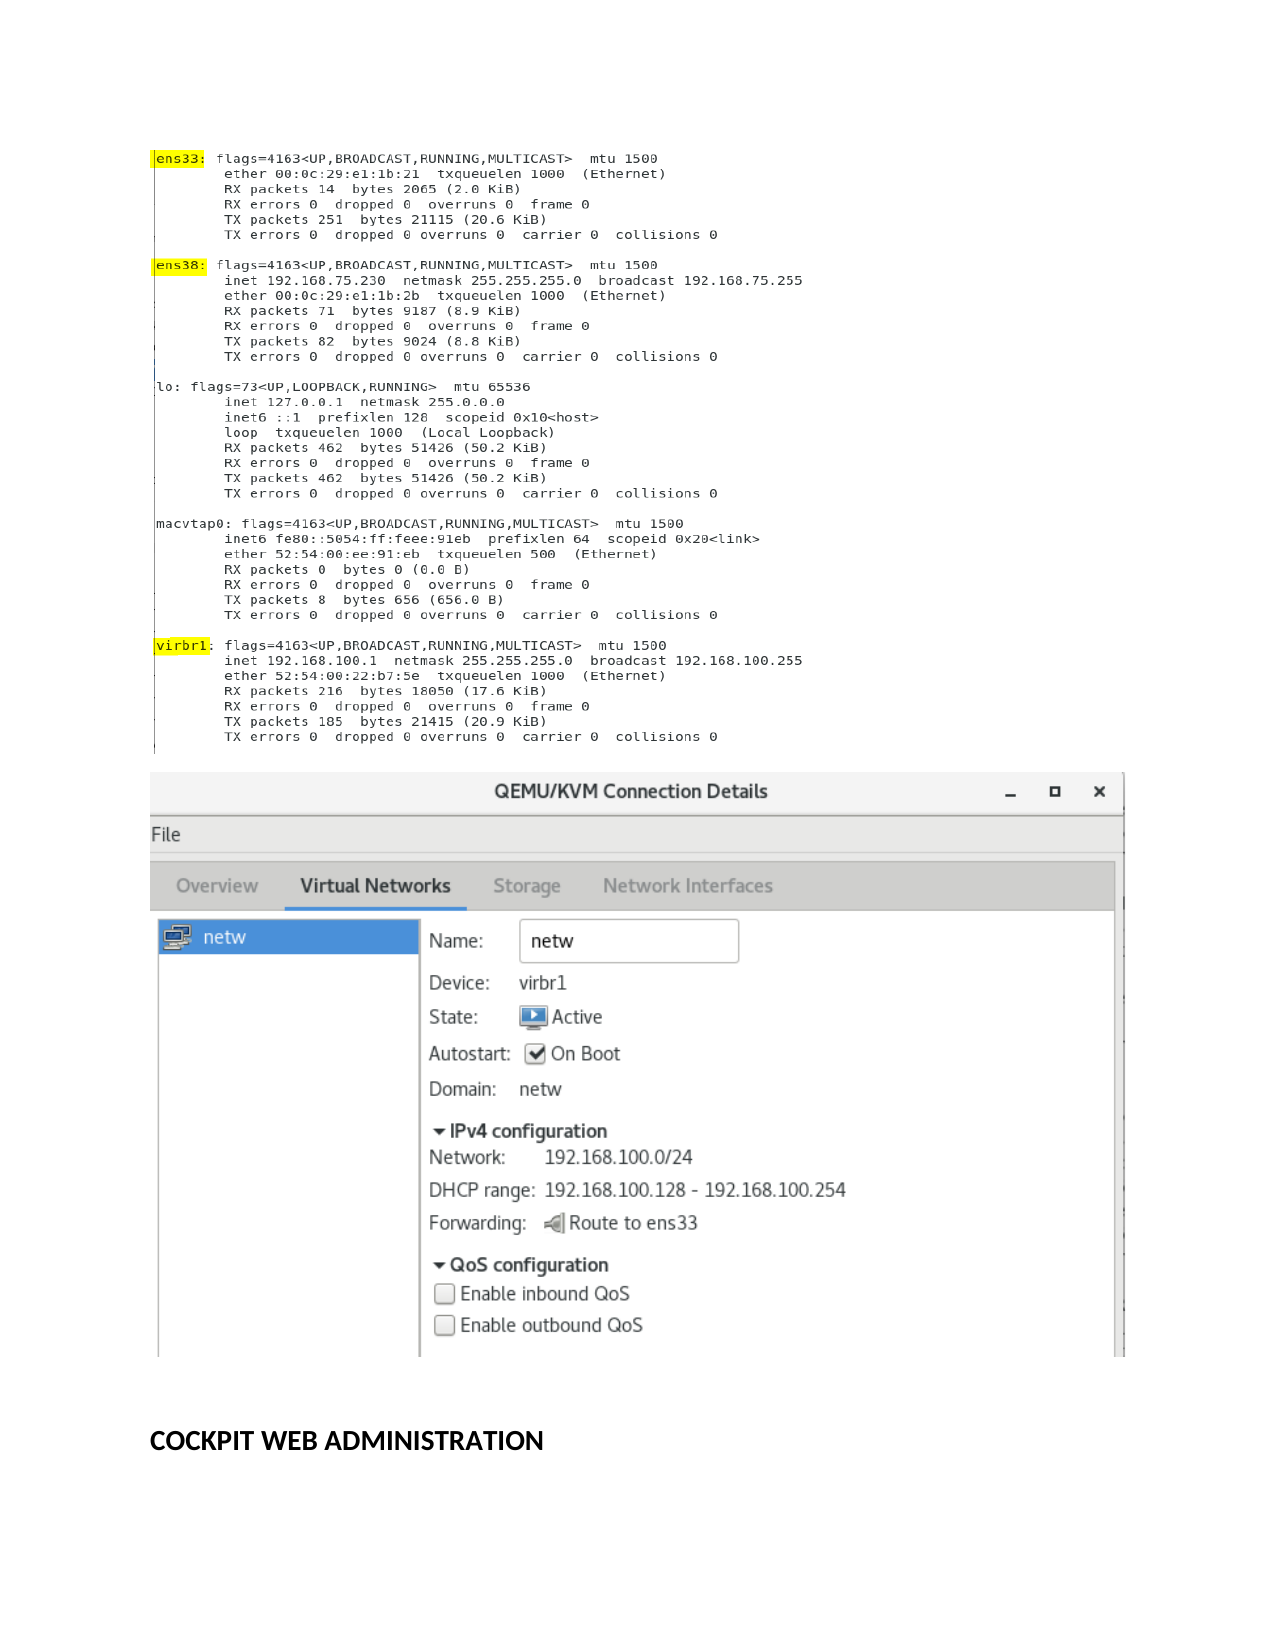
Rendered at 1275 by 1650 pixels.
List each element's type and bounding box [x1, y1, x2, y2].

picture [150, 772, 1125, 1357]
picture [150, 150, 1083, 754]
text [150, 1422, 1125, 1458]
